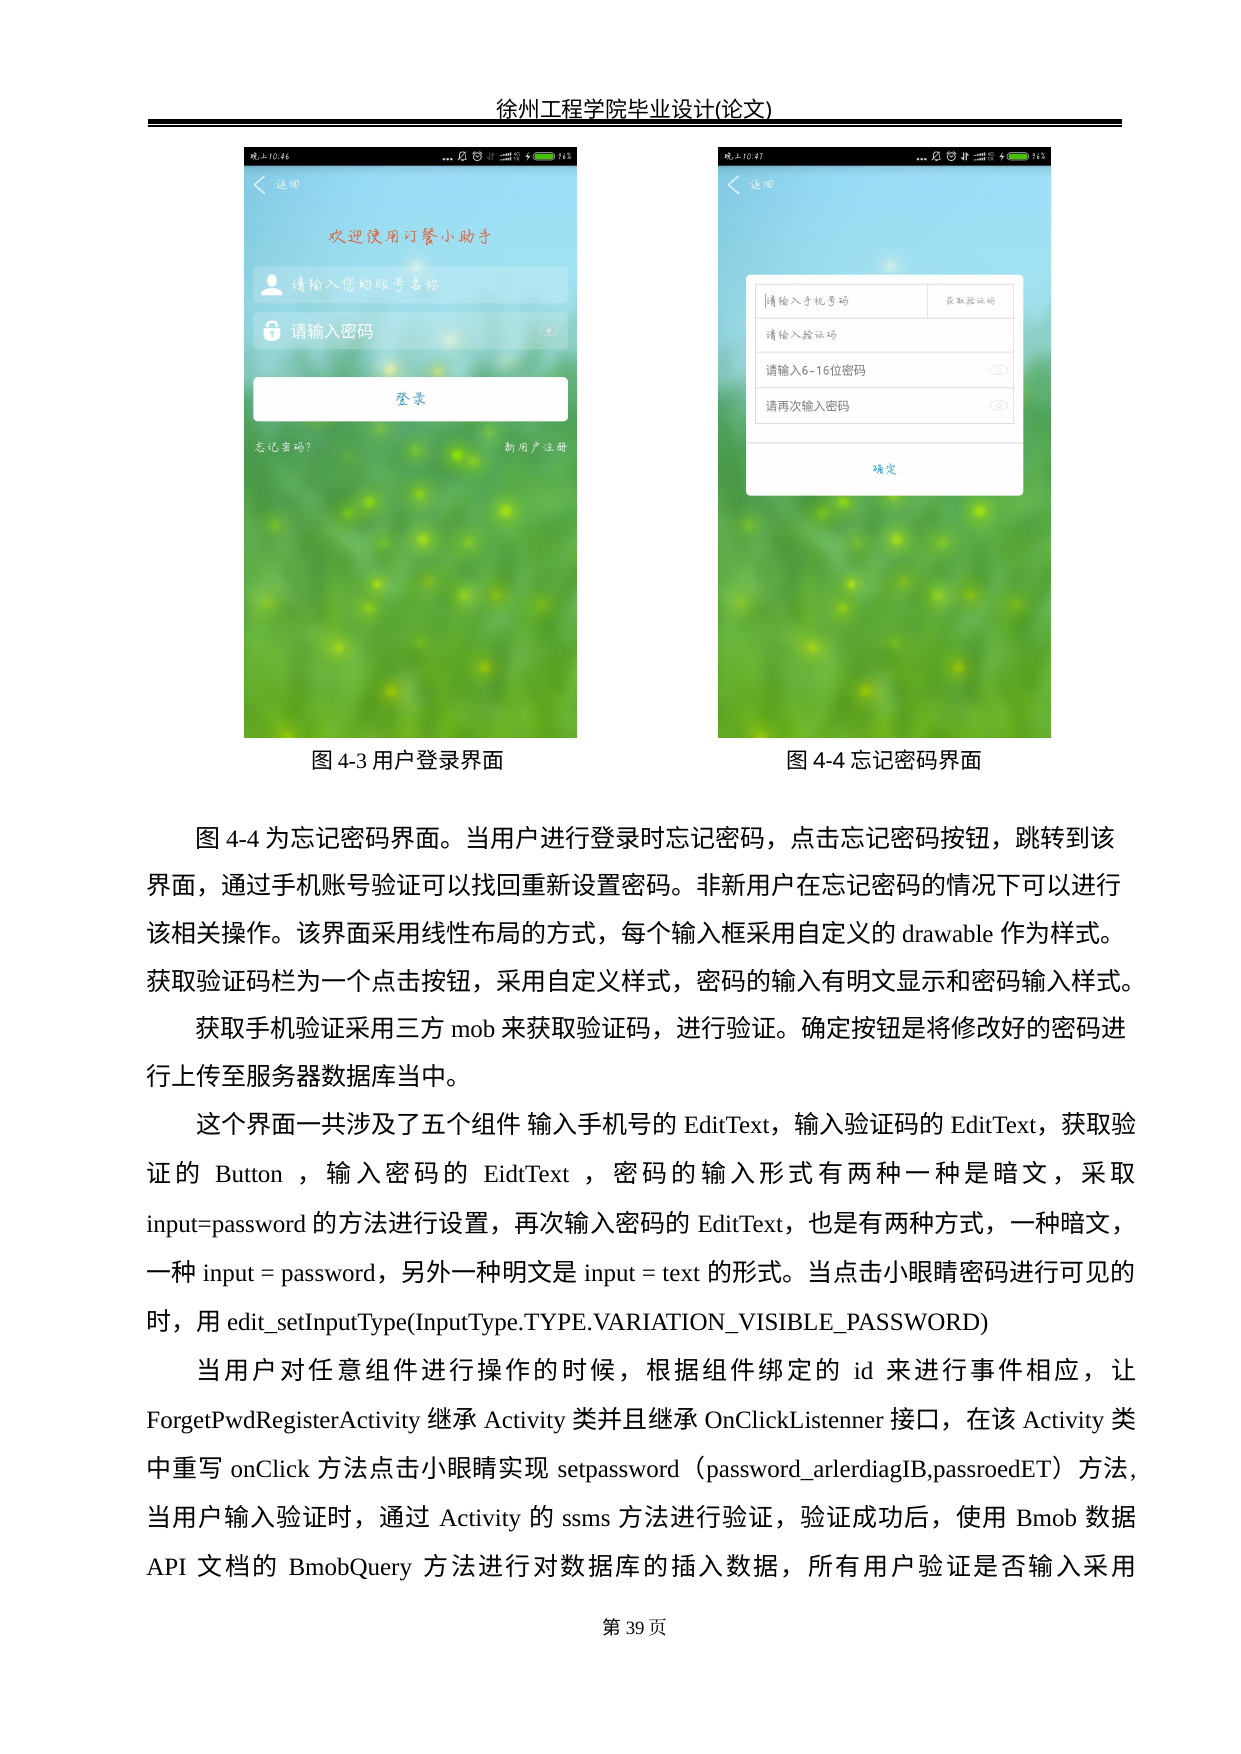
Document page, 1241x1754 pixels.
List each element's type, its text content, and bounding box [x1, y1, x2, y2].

text 获取手机验证采用三方 mob 来获取验证码，进行验证。确定按钮是将修改好的密码进行上传至服务器数据库当中。 [146, 1008, 1136, 1092]
picture [244, 147, 577, 738]
text 这个界面一共涉及了五个组件 输入手机号的 EditText，输入验证码的 EditText，获取验证的 Button ，输入密码的 EidtText ，密码的输入形式有两种一种是暗文，采取 input=password 的方法进行设置，再次输入密码的 EditText，也是有两种方式，一种暗文，一种 input = password，另外一种明文是 input = text 的形式。当点击小眼睛密码进行可见的时，用 edit_setInputType(InputType.TYPE.VARIATION_VISIBLE_PASSWORD) [146, 1104, 1136, 1338]
picture [718, 147, 1051, 738]
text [146, 1351, 1136, 1582]
text 图 4-3 用户登录界面 图 4-4 忘记密码界面 [148, 743, 1136, 775]
text 获取验证码栏为一个点击按钮，采用自定义样式，密码的输入有明文显示和密码输入样式。 [146, 962, 1136, 998]
text 图 4-4 为忘记密码界面。当用户进行登录时忘记密码，点击忘记密码按钮，跳转到该界面，通过手机账号验证可以找回重新设置密码。非新用户在忘记密码的情况下可以进行该相关操作。该界面采用线性布局的方式，每个输入框采用自定义的 drawable 作为样式。 [146, 818, 1136, 950]
